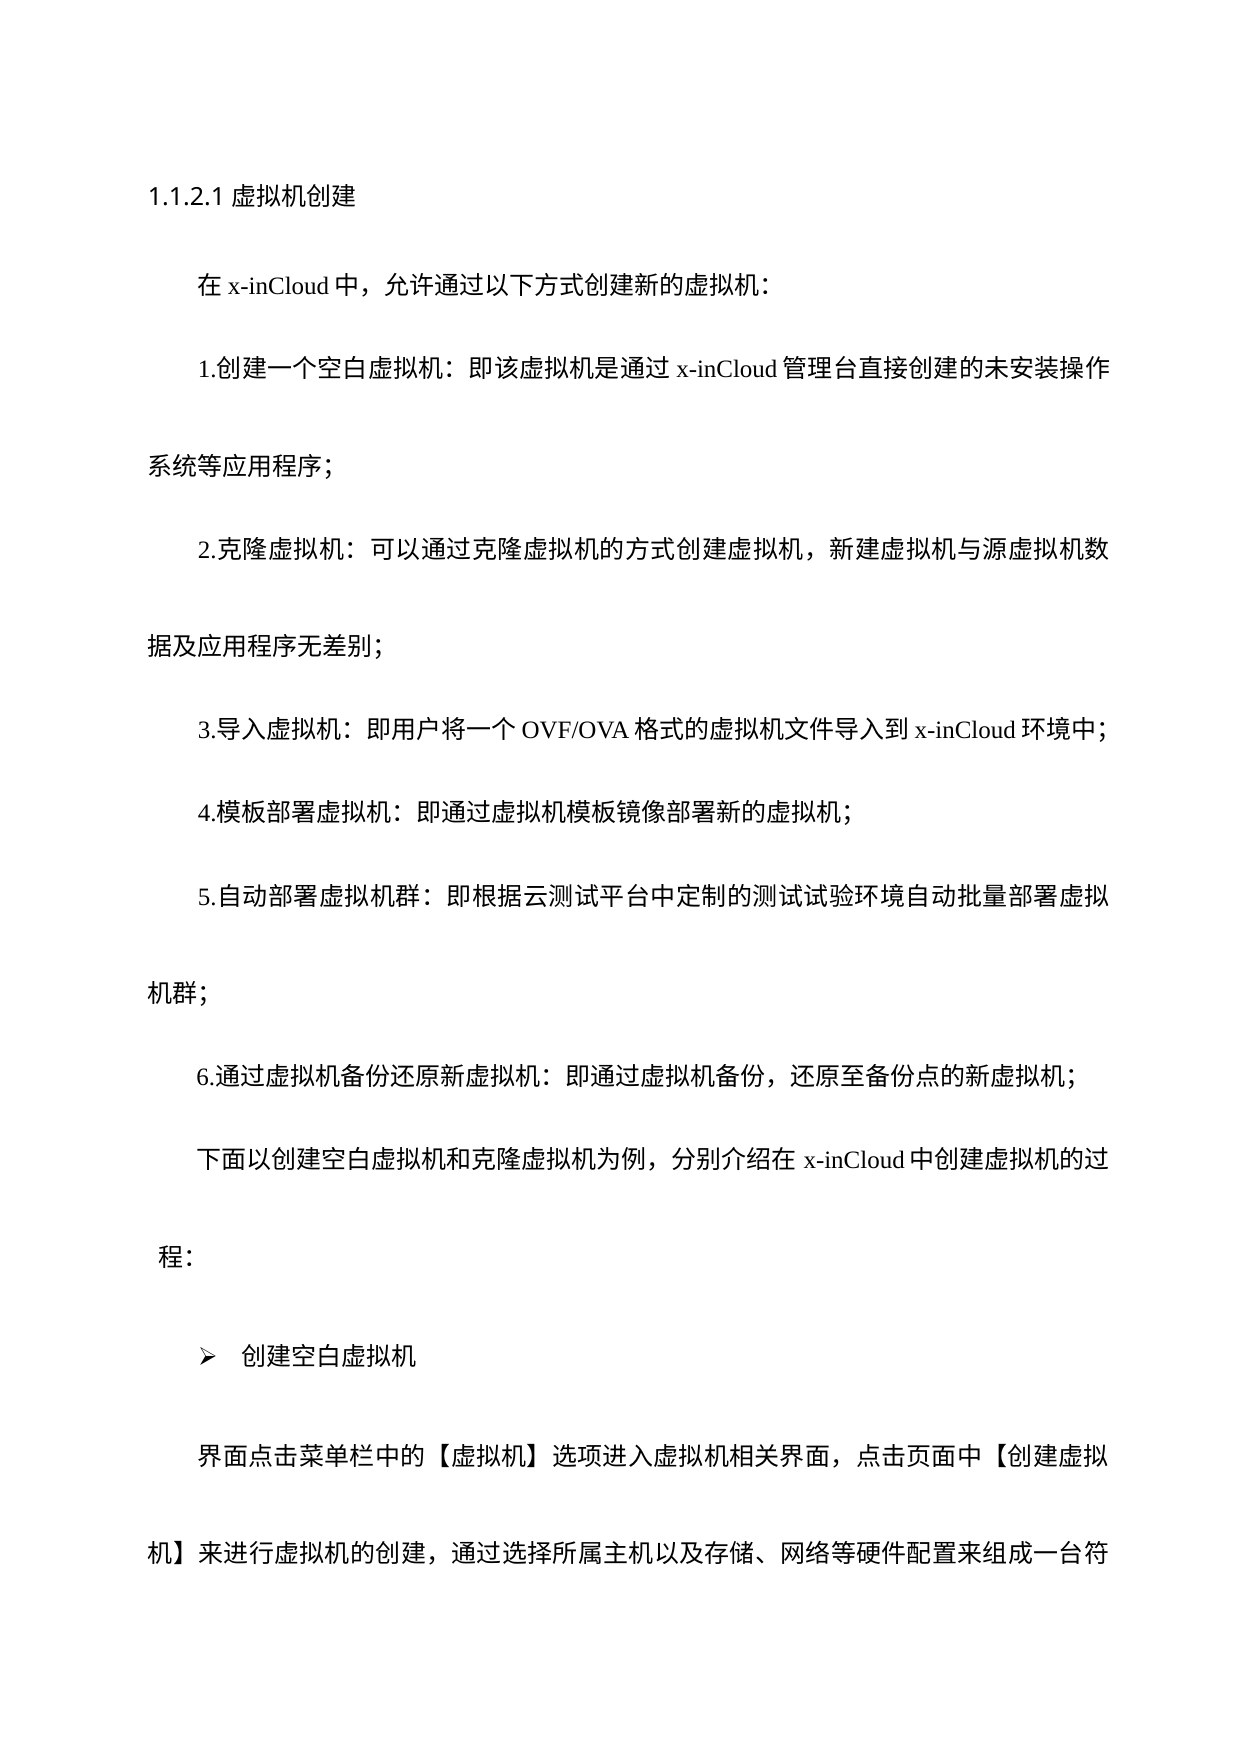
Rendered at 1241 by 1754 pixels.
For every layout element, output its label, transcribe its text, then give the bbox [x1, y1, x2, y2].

text 5.自动部署虚拟机群：即根据云测试平台中定制的测试试验环境自动批量部署虚拟机群； [148, 862, 1110, 1024]
text 3.导入虚拟机：即用户将一个OVF/OVA格式的虚拟机文件导入到x-inCloud环境中； [148, 695, 1110, 760]
text 2.克隆虚拟机：可以通过克隆虚拟机的方式创建虚拟机，新建虚拟机与源虚拟机数据及应用程序无差别； [148, 515, 1110, 677]
text 6.通过虚拟机备份还原新虚拟机：即通过虚拟机备份，还原至备份点的新虚拟机； [159, 1042, 1110, 1107]
text 下面以创建空白虚拟机和克隆虚拟机为例，分别介绍在x-inCloud中创建虚拟机的过程： [159, 1125, 1110, 1288]
text 在x-inCloud中，允许通过以下方式创建新的虚拟机： [148, 251, 1110, 316]
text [148, 1422, 1110, 1584]
text 1.创建一个空白虚拟机：即该虚拟机是通过x-inCloud管理台直接创建的未安装操作系统等应用程序； [148, 334, 1110, 497]
list 创建空白虚拟机 [198, 1322, 1110, 1387]
subtitle 虚拟机创建 [148, 162, 1110, 227]
text 4.模板部署虚拟机：即通过虚拟机模板镜像部署新的虚拟机； [148, 778, 1110, 843]
